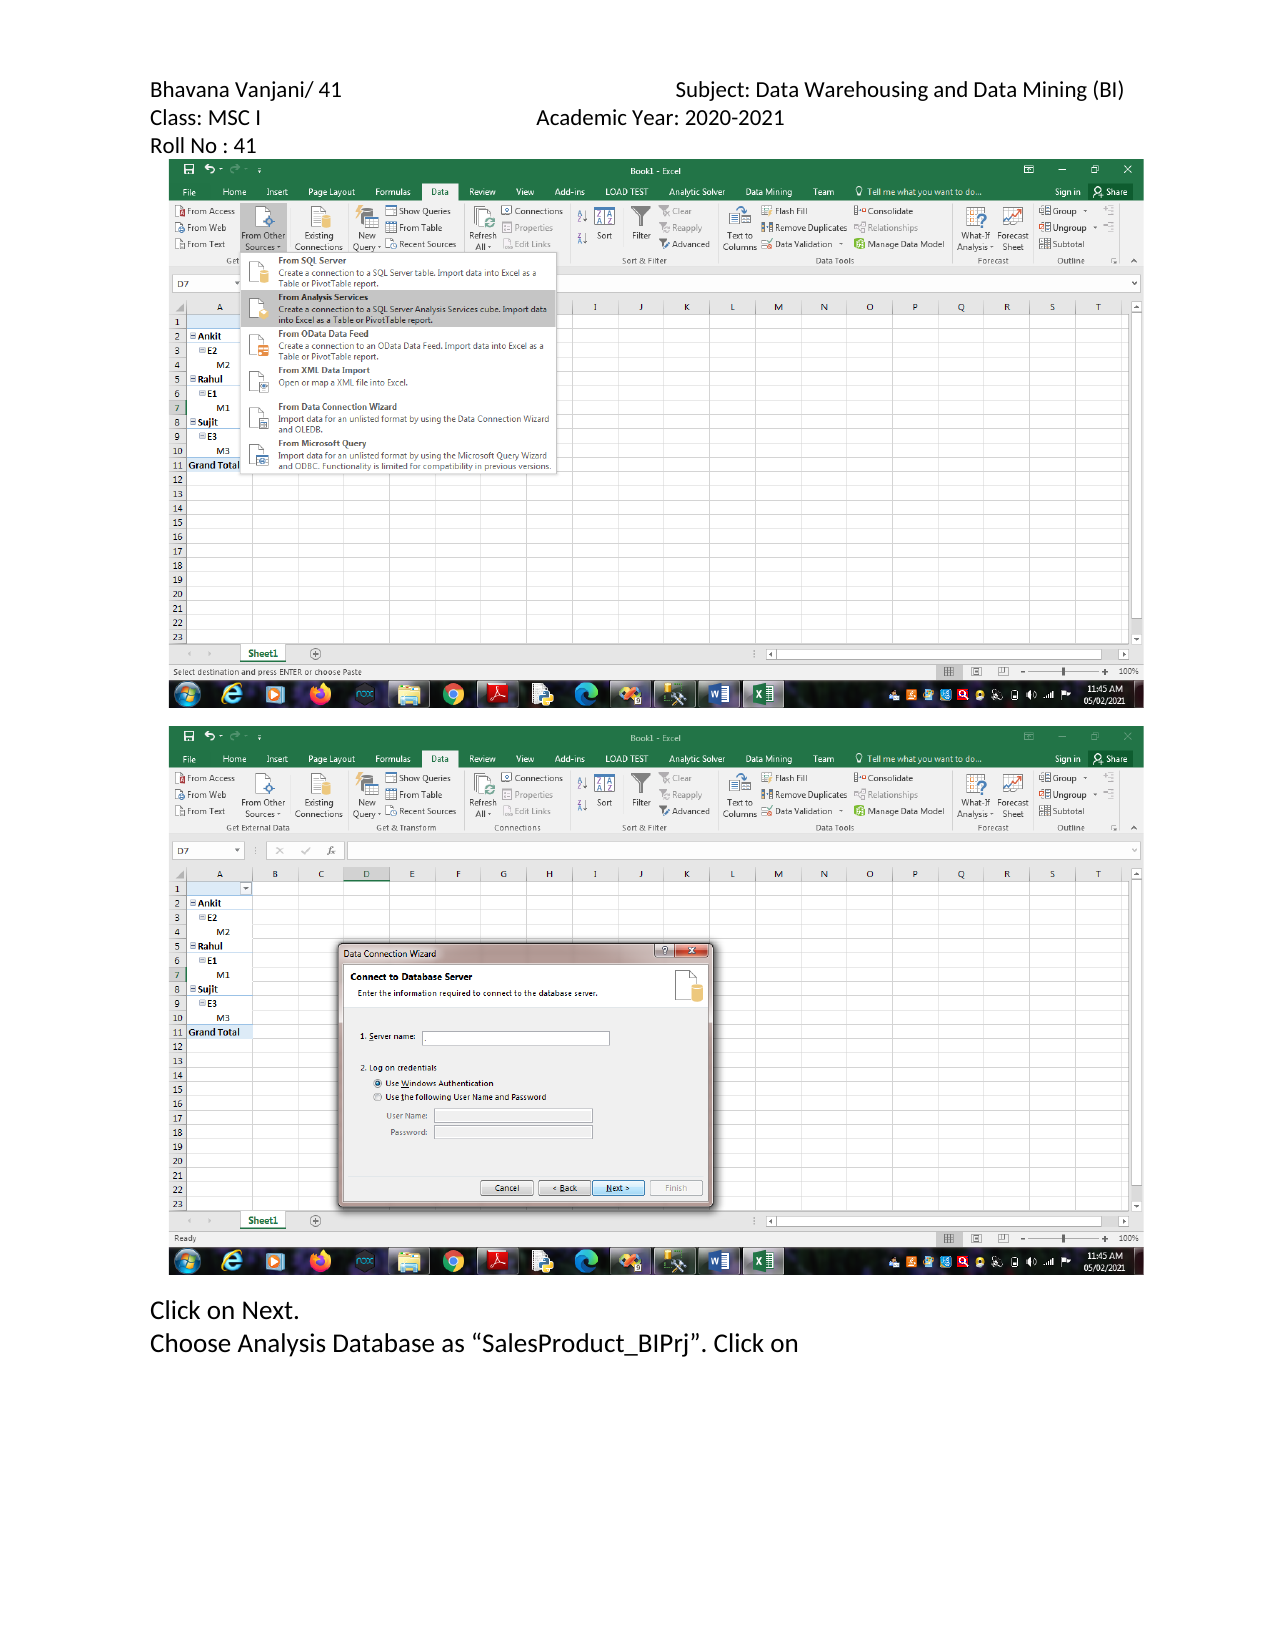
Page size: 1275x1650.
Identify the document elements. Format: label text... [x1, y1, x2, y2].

text Click on Next. [150, 1293, 1125, 1326]
text Choose Analysis Database as “SalesProduct_BIPrj”. Click on [150, 1326, 1125, 1359]
